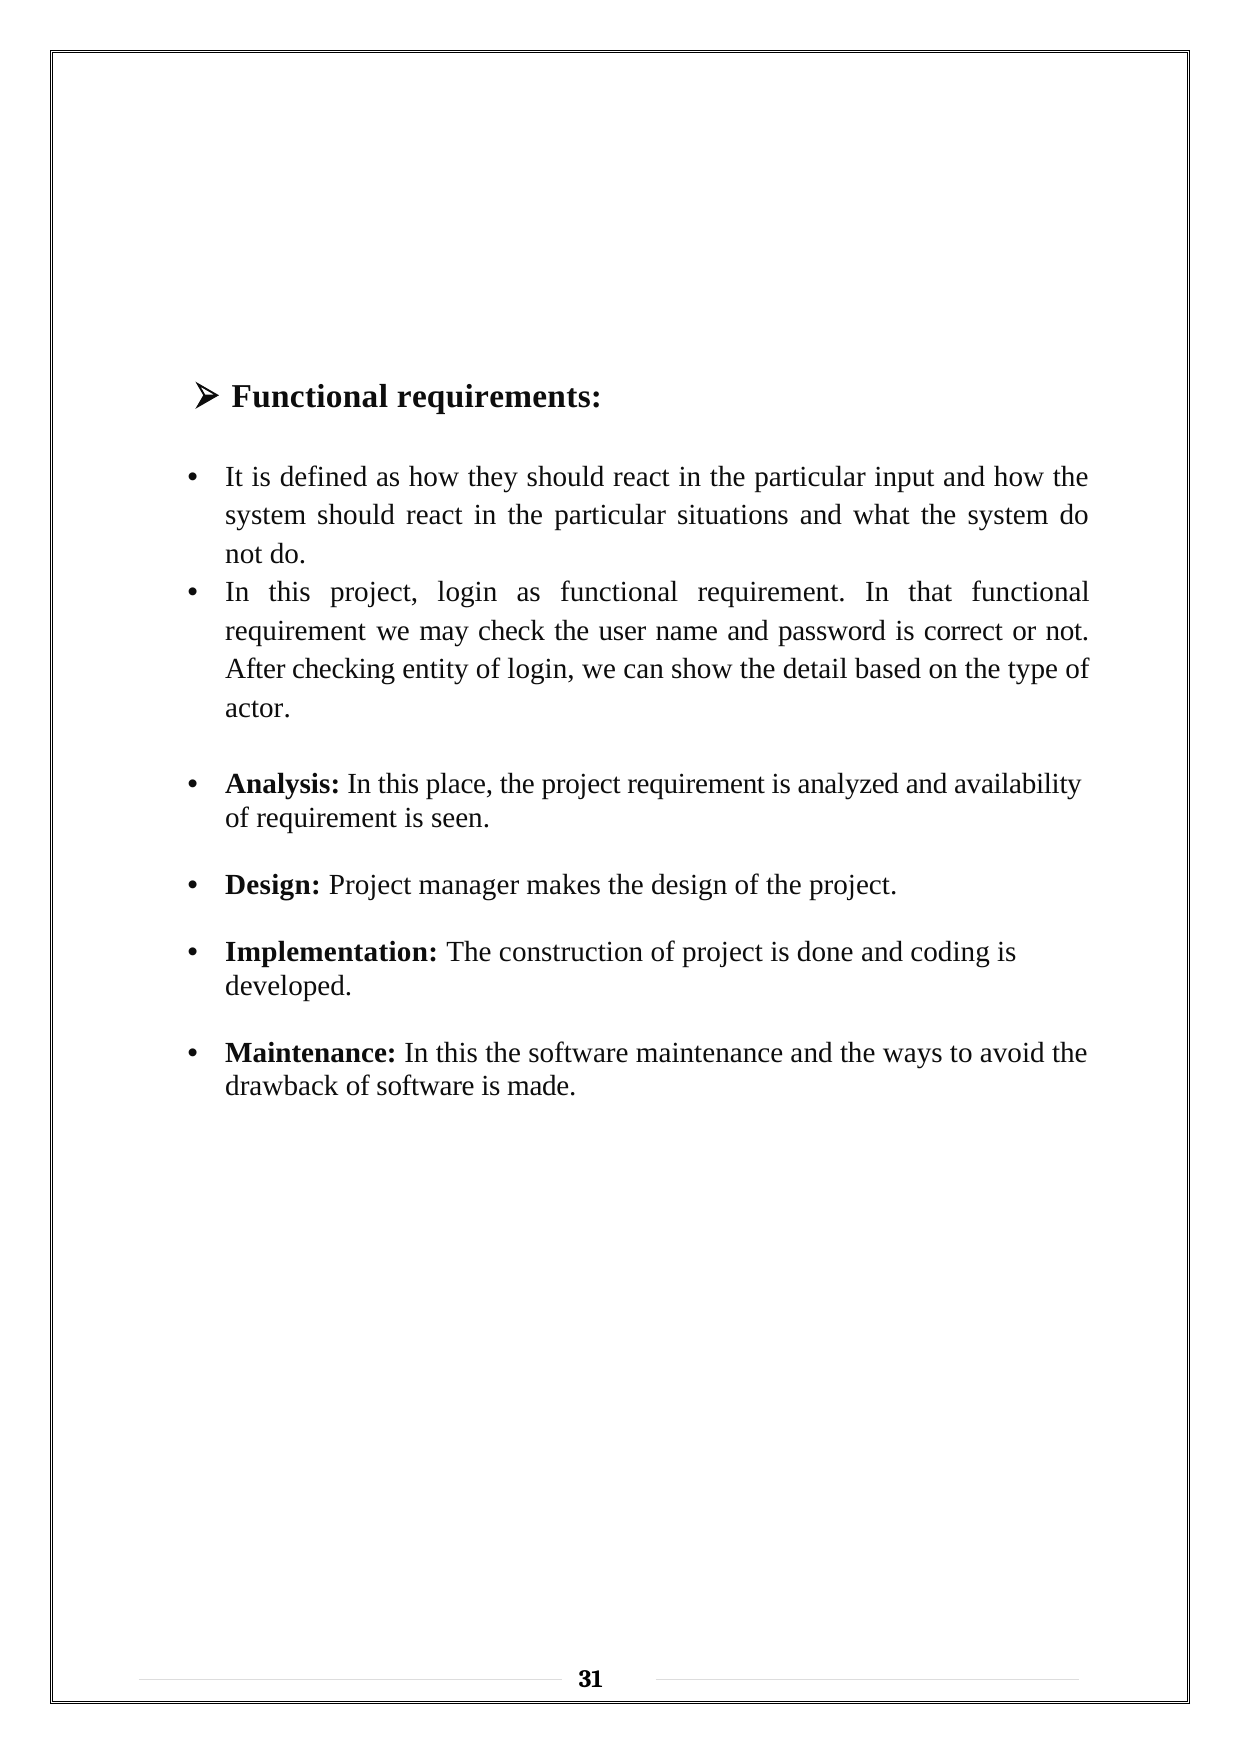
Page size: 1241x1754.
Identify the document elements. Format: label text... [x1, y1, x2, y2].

list Design: Project manager makes the design of the project. [187, 867, 1090, 901]
list In this project, login as functional requirement. In that functional requirement we may check the user name and password is correct or not. After checking entity of login, we can show the detail based on the type of actor. [187, 574, 1090, 724]
list Implementation: The construction of project is done and coding is developed. [187, 934, 1090, 1001]
list Functional requirements: [194, 376, 1090, 414]
list It is defined as how they should react in the particular input and how the system should react in the particular situations and what the system do not do. [187, 459, 1090, 569]
list Maintenance: In this the software maintenance and the ways to avoid the drawback of software is made. [187, 1035, 1090, 1102]
list Analysis: In this place, the project requirement is analyzed and availability of requirement is seen. [187, 766, 1090, 833]
